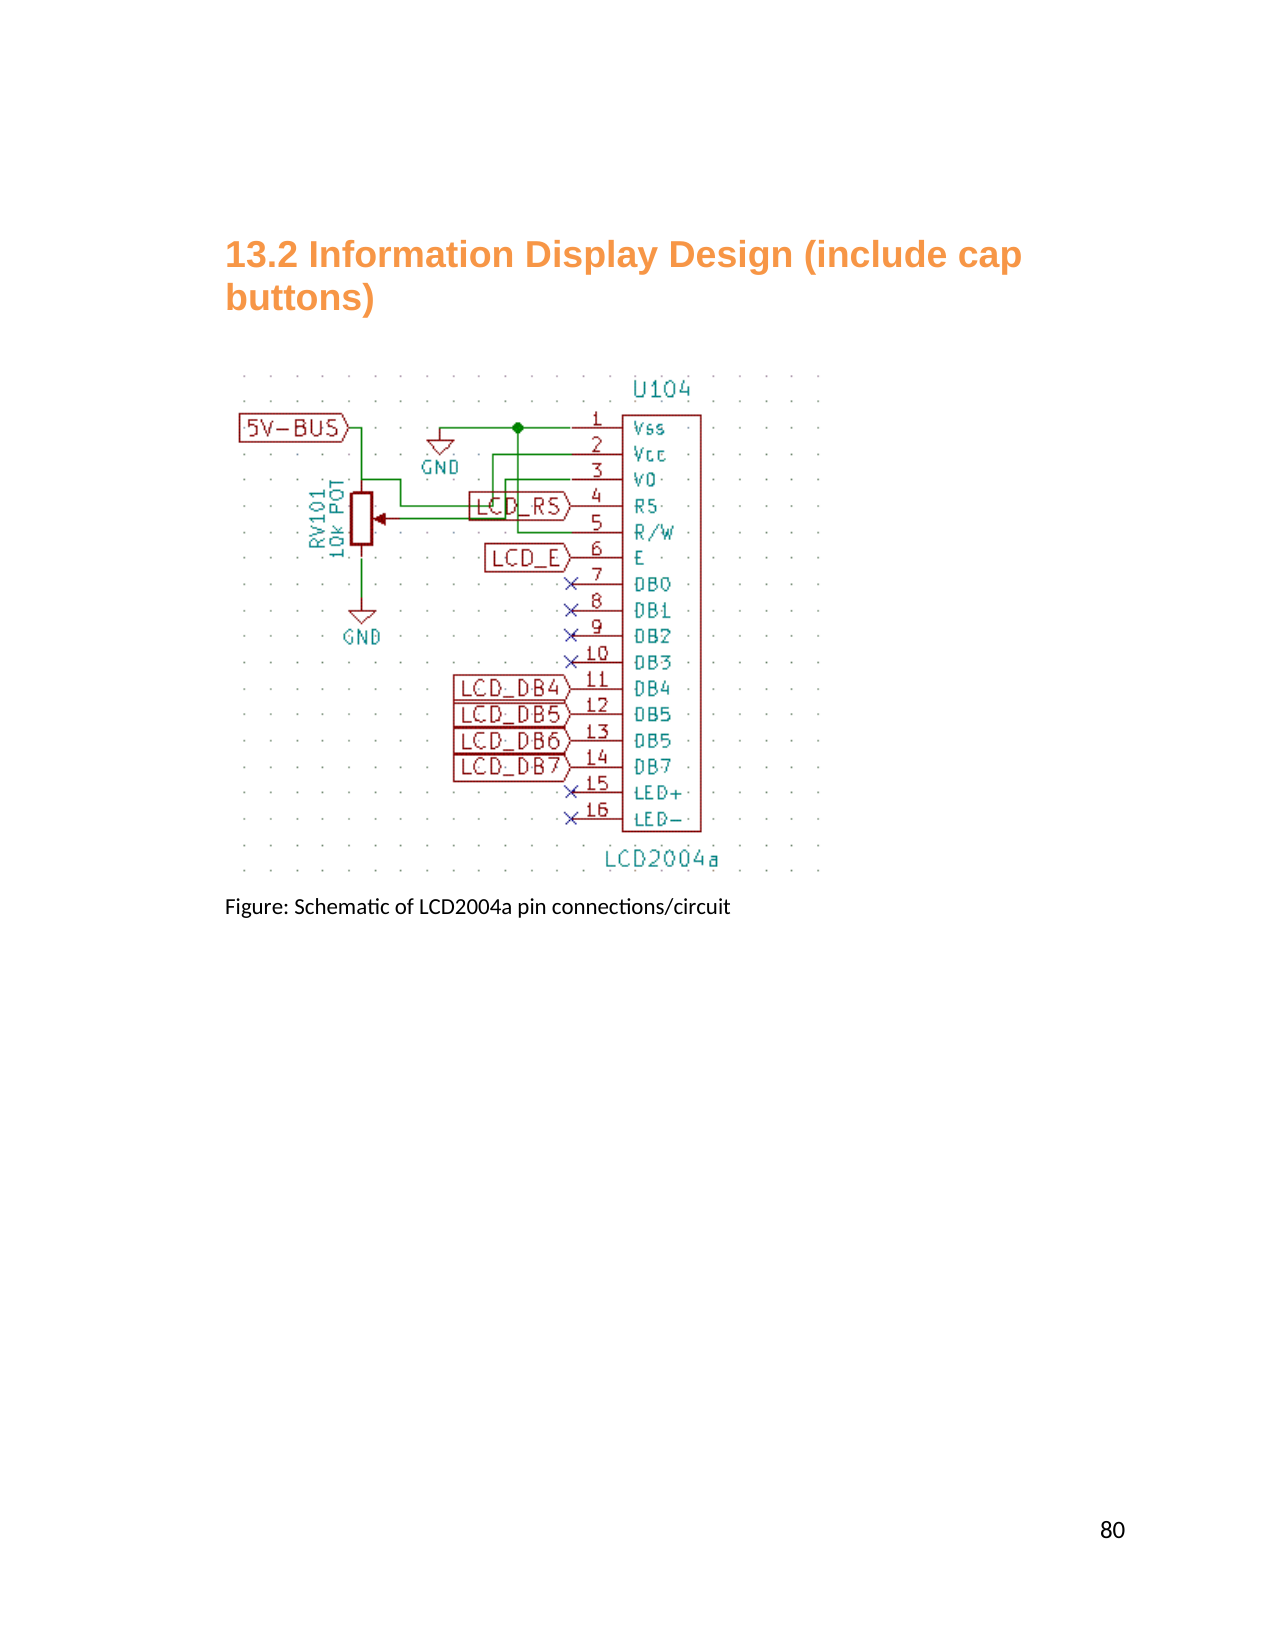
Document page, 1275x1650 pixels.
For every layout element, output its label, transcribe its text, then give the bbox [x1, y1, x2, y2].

subtitle 13.2 Information Display Design (include cap buttons) [225, 232, 1125, 318]
picture [225, 371, 827, 892]
text Figure: Schematic of LCD2004a pin connections/circuit [225, 892, 1125, 920]
